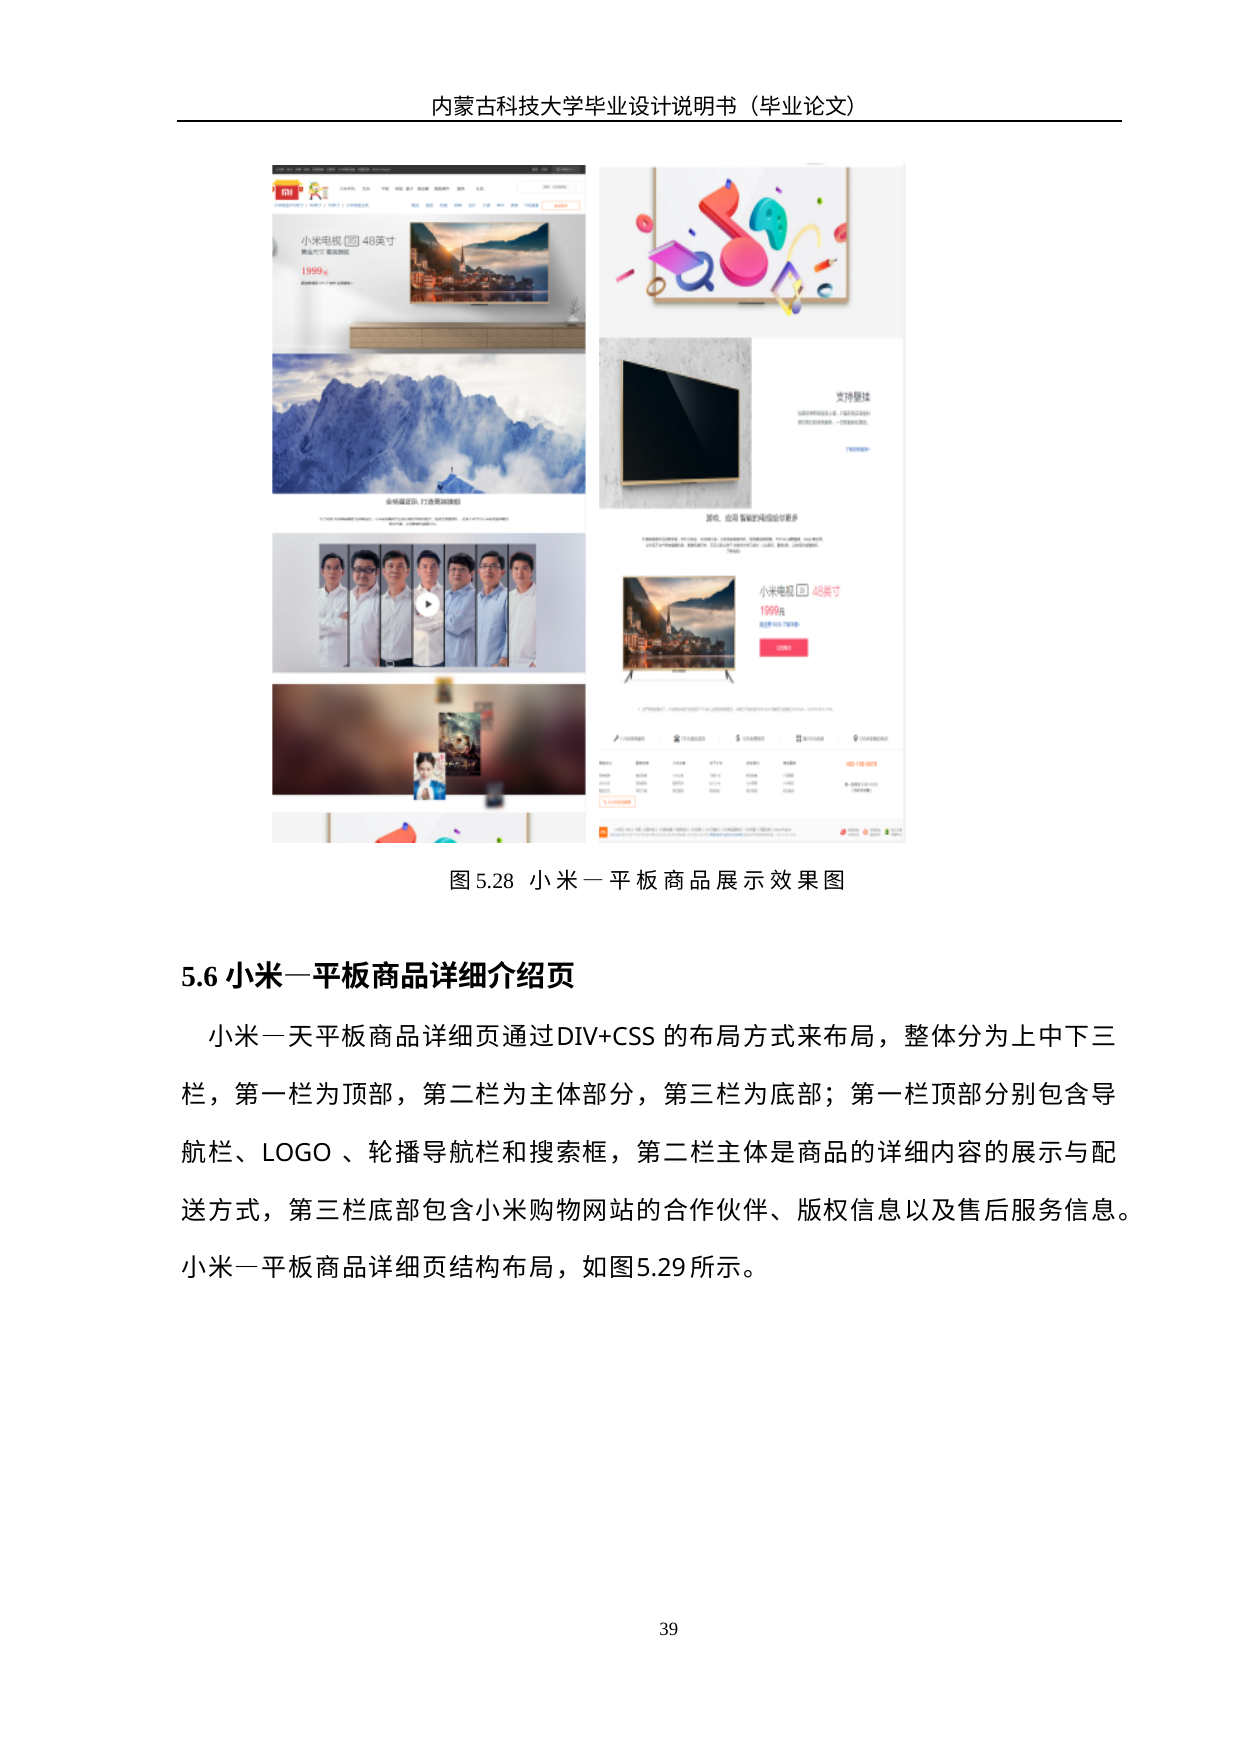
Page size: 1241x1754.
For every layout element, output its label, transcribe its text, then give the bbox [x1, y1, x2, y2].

text 小米—天平板商品详细页通过DIV+CSS的布局方式来布局，整体分为上中下三栏，第一栏为顶部，第二栏为主体部分，第三栏为底部；第一栏顶部分别包含导航栏、LOGO、轮播导航栏和搜索框，第二栏主体是商品的详细内容的展示与配送方式，第三栏底部包含小米购物网站的合作伙伴、版权信息以及售后服务信息。小米—平板商品详细页结构布局，如图5.29所示。 [181, 1016, 1118, 1285]
picture [272, 165, 587, 843]
picture [598, 163, 906, 843]
subtitle 5.6 小米—平板商品详细介绍页 [181, 952, 1118, 994]
text 图5.28 小米—平板商品展示效果图 [181, 859, 1118, 898]
